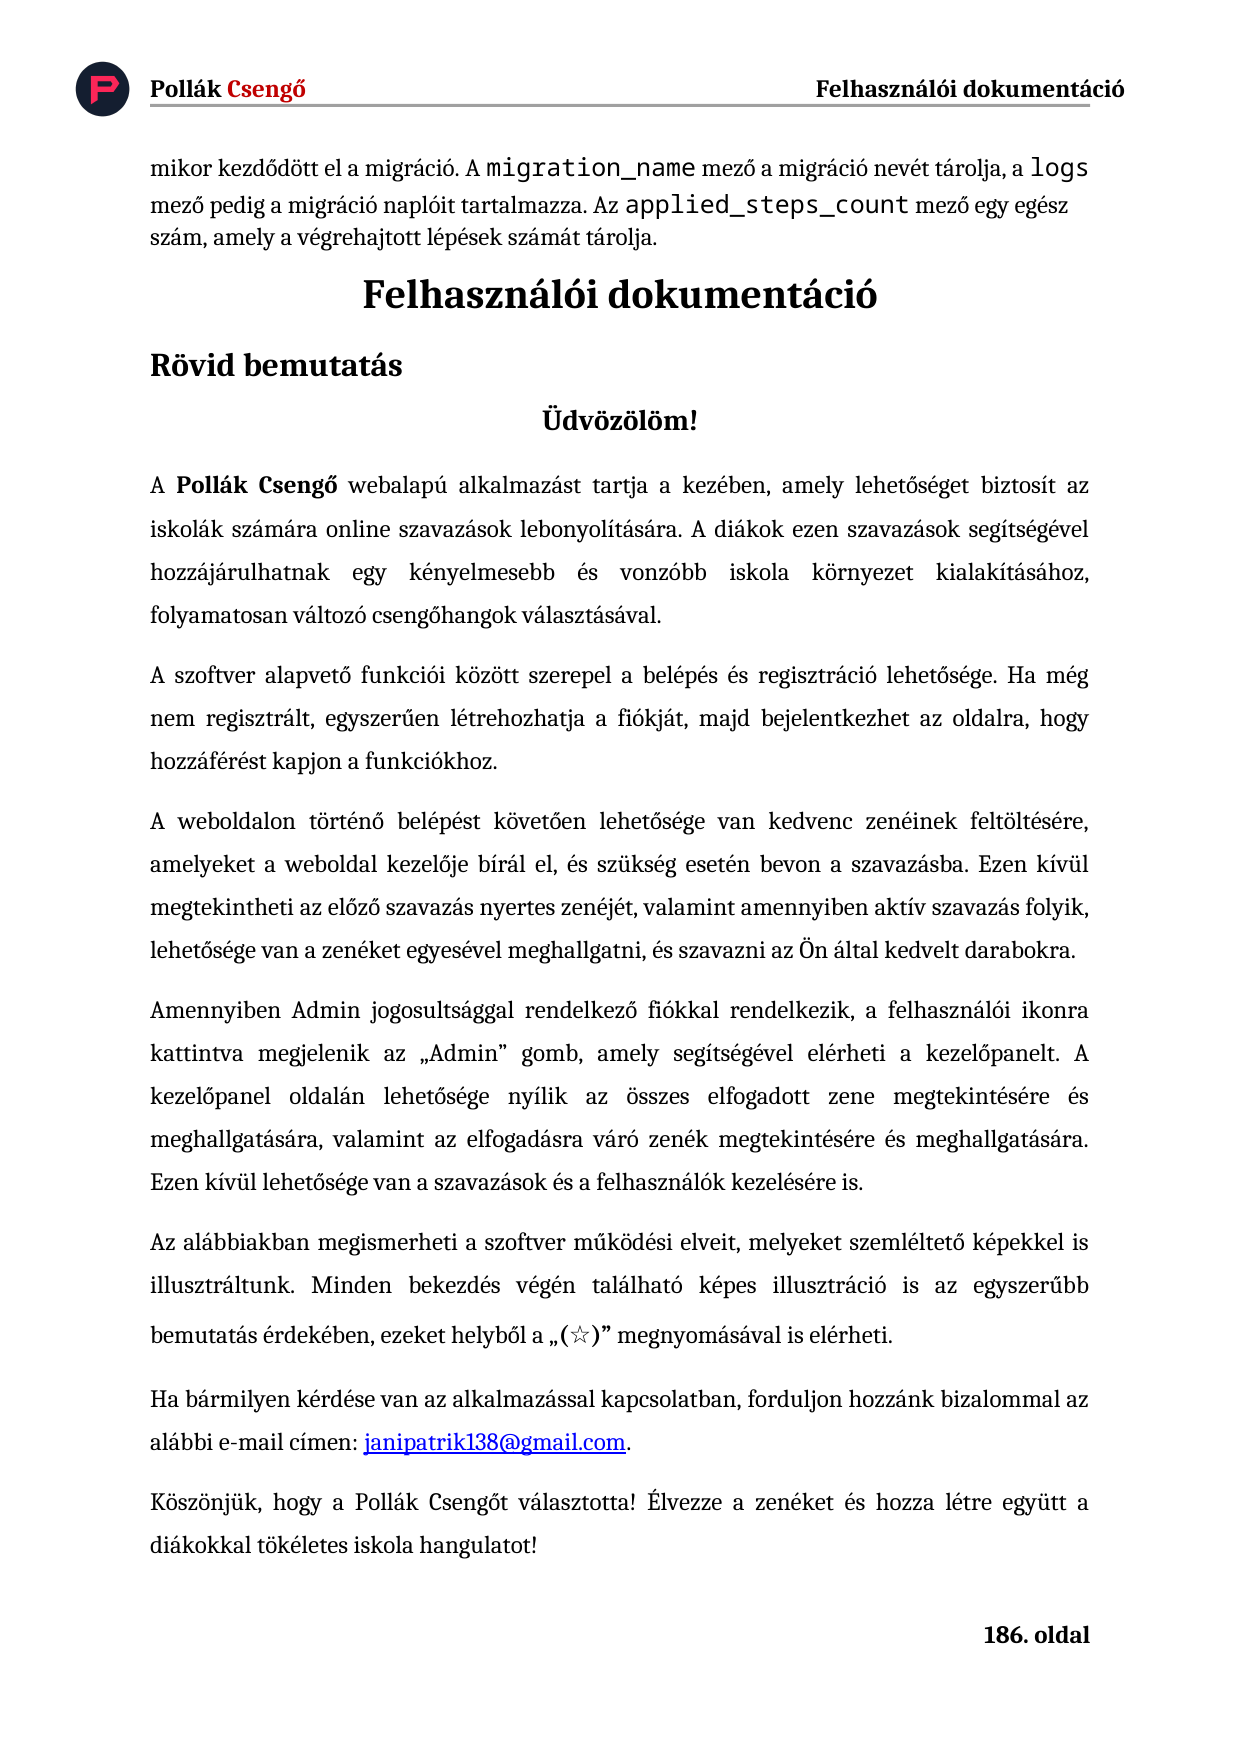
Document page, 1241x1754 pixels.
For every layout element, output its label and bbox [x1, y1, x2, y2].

picture [71, 57, 132, 118]
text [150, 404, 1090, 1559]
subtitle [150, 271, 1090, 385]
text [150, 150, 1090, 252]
